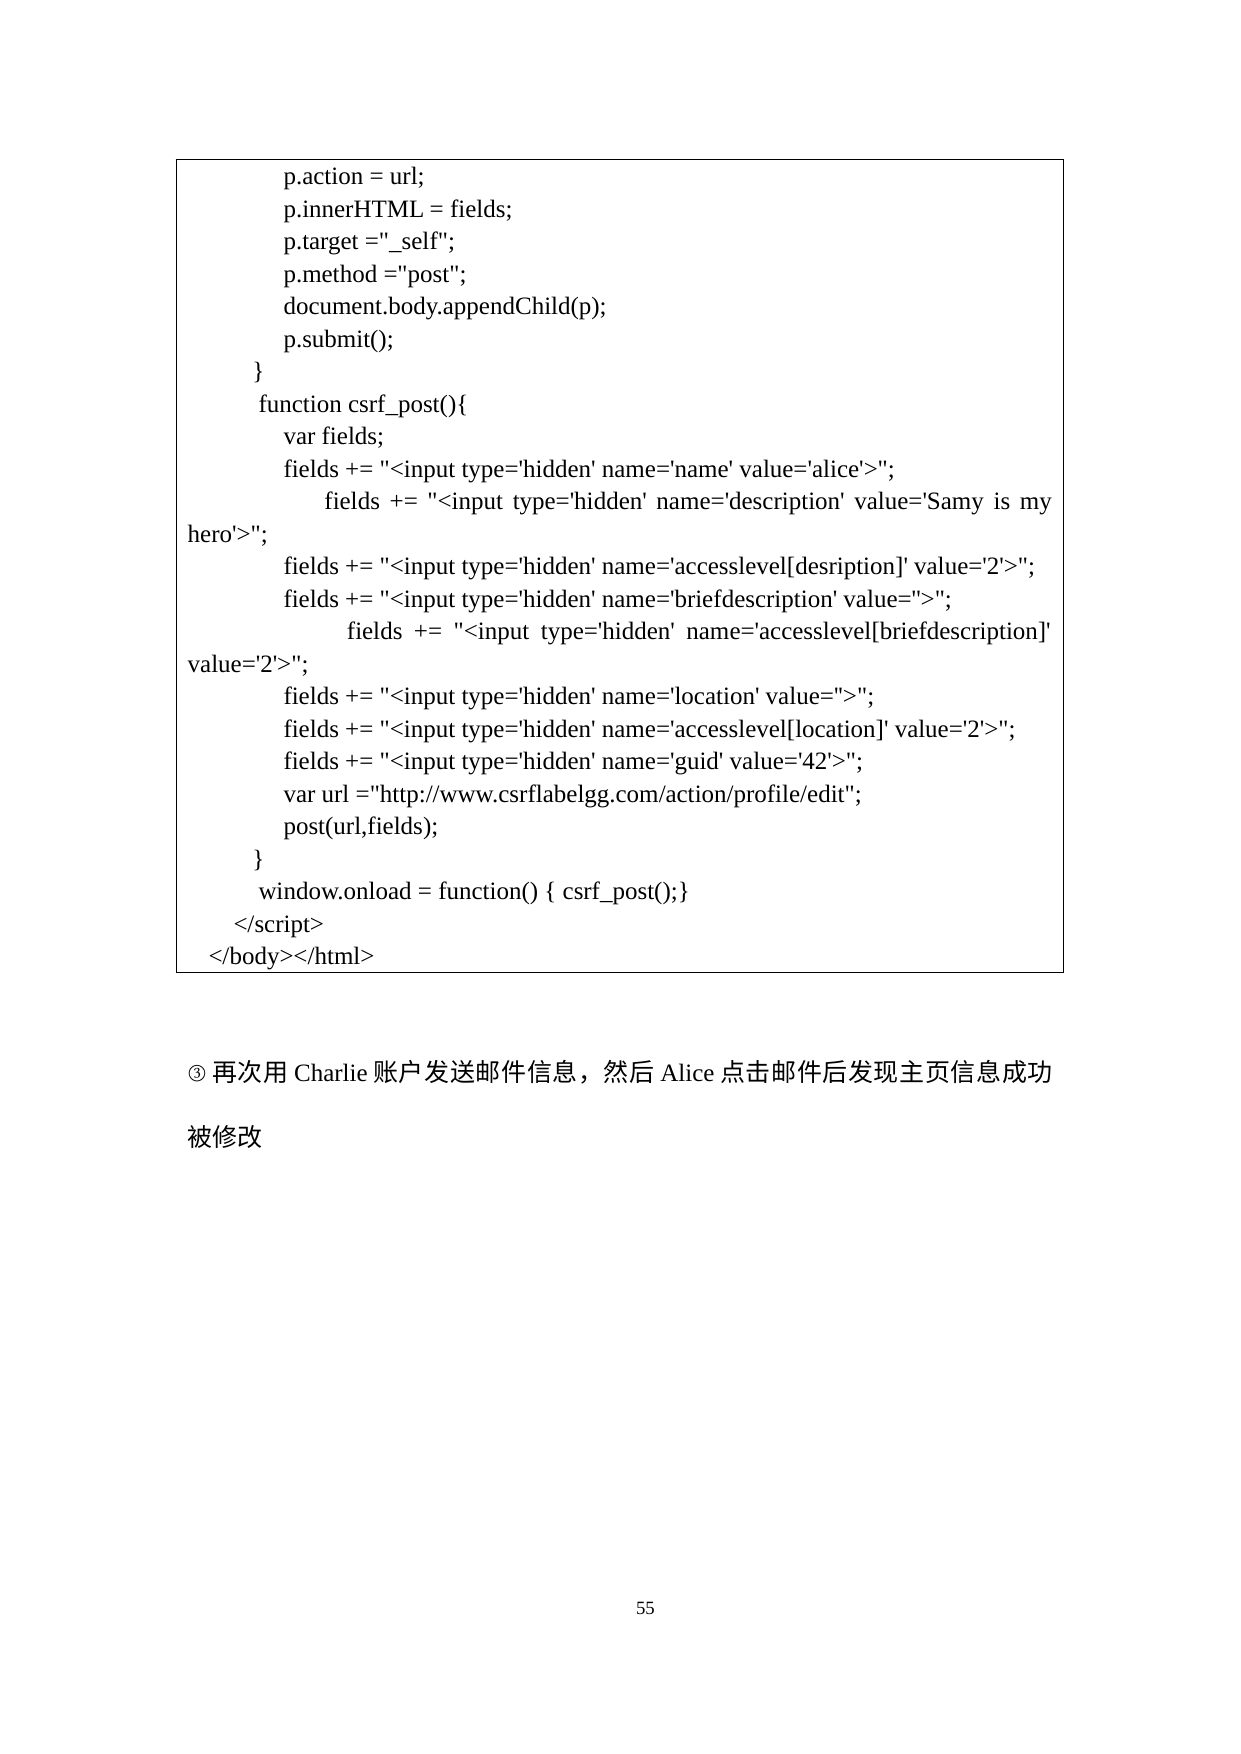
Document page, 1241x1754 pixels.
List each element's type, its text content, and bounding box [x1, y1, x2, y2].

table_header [177, 160, 1063, 972]
text ③再次用Charlie账户发送邮件信息，然后Alice点击邮件后发现主页信息成功被修改 [187, 1038, 1053, 1168]
